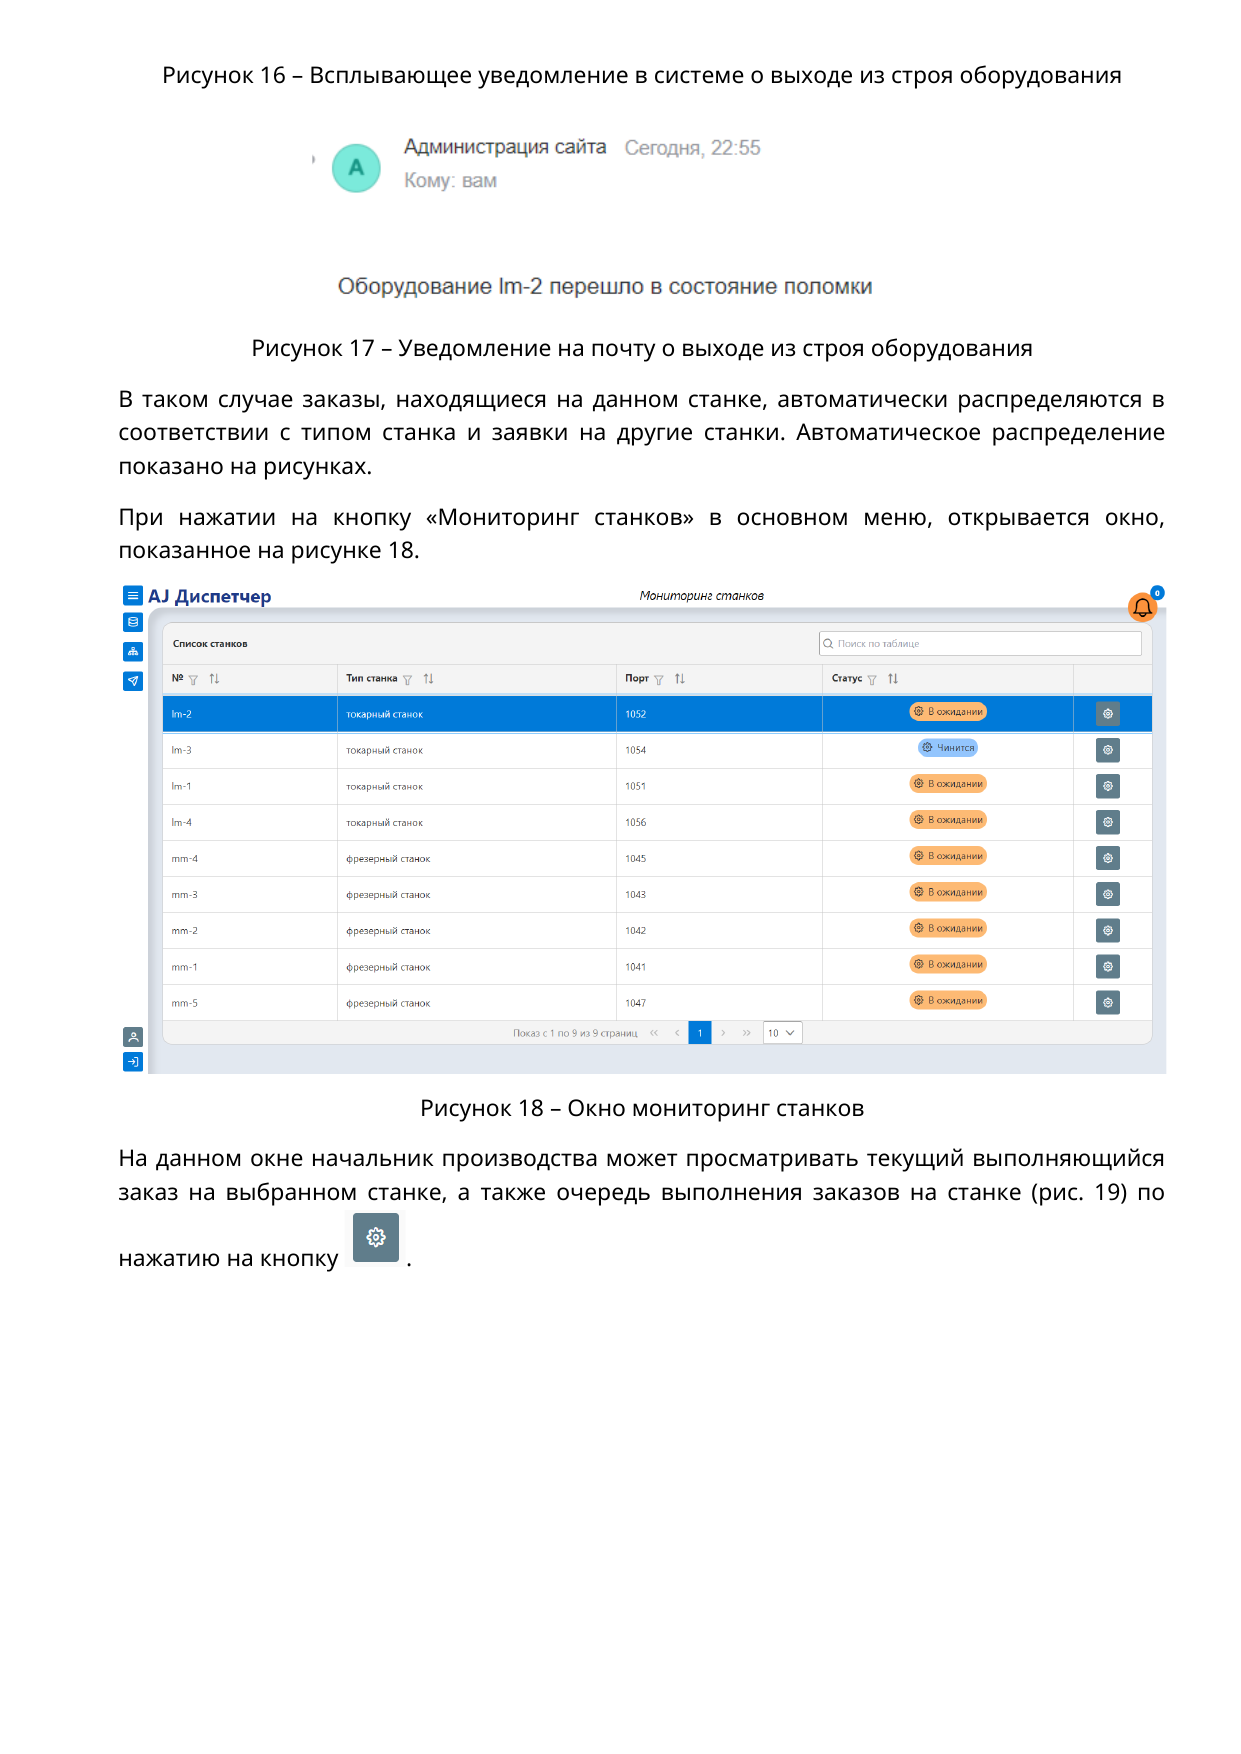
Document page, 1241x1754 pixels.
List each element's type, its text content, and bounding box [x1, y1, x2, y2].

text Рисунок 16 – Всплывающее уведомление в системе о выходе из строя оборудования [118, 59, 1167, 90]
text В таком случае заказы, находящиеся на данном станке, автоматически распределяются в соответствии с типом станка и заявки на другие станки. Автоматическое распределение показано на рисунках. [118, 382, 1167, 481]
picture [312, 109, 973, 314]
text На данном окне начальник производства может просматривать текущий выполняющийся заказ на выбранном станке, а также очередь выполнения заказов на станке (рис. 19) по нажатию на кнопку . [118, 1142, 1167, 1273]
text Рисунок 18 – Окно мониторинг станков [118, 1092, 1167, 1123]
text При нажатии на кнопку «Мониторинг станков» в основном меню, открывается окно, показанное на рисунке 18. [118, 500, 1167, 565]
picture [118, 584, 1167, 1074]
picture [344, 1210, 406, 1267]
text Рисунок 17 – Уведомление на почту о выходе из строя оборудования [118, 332, 1167, 363]
